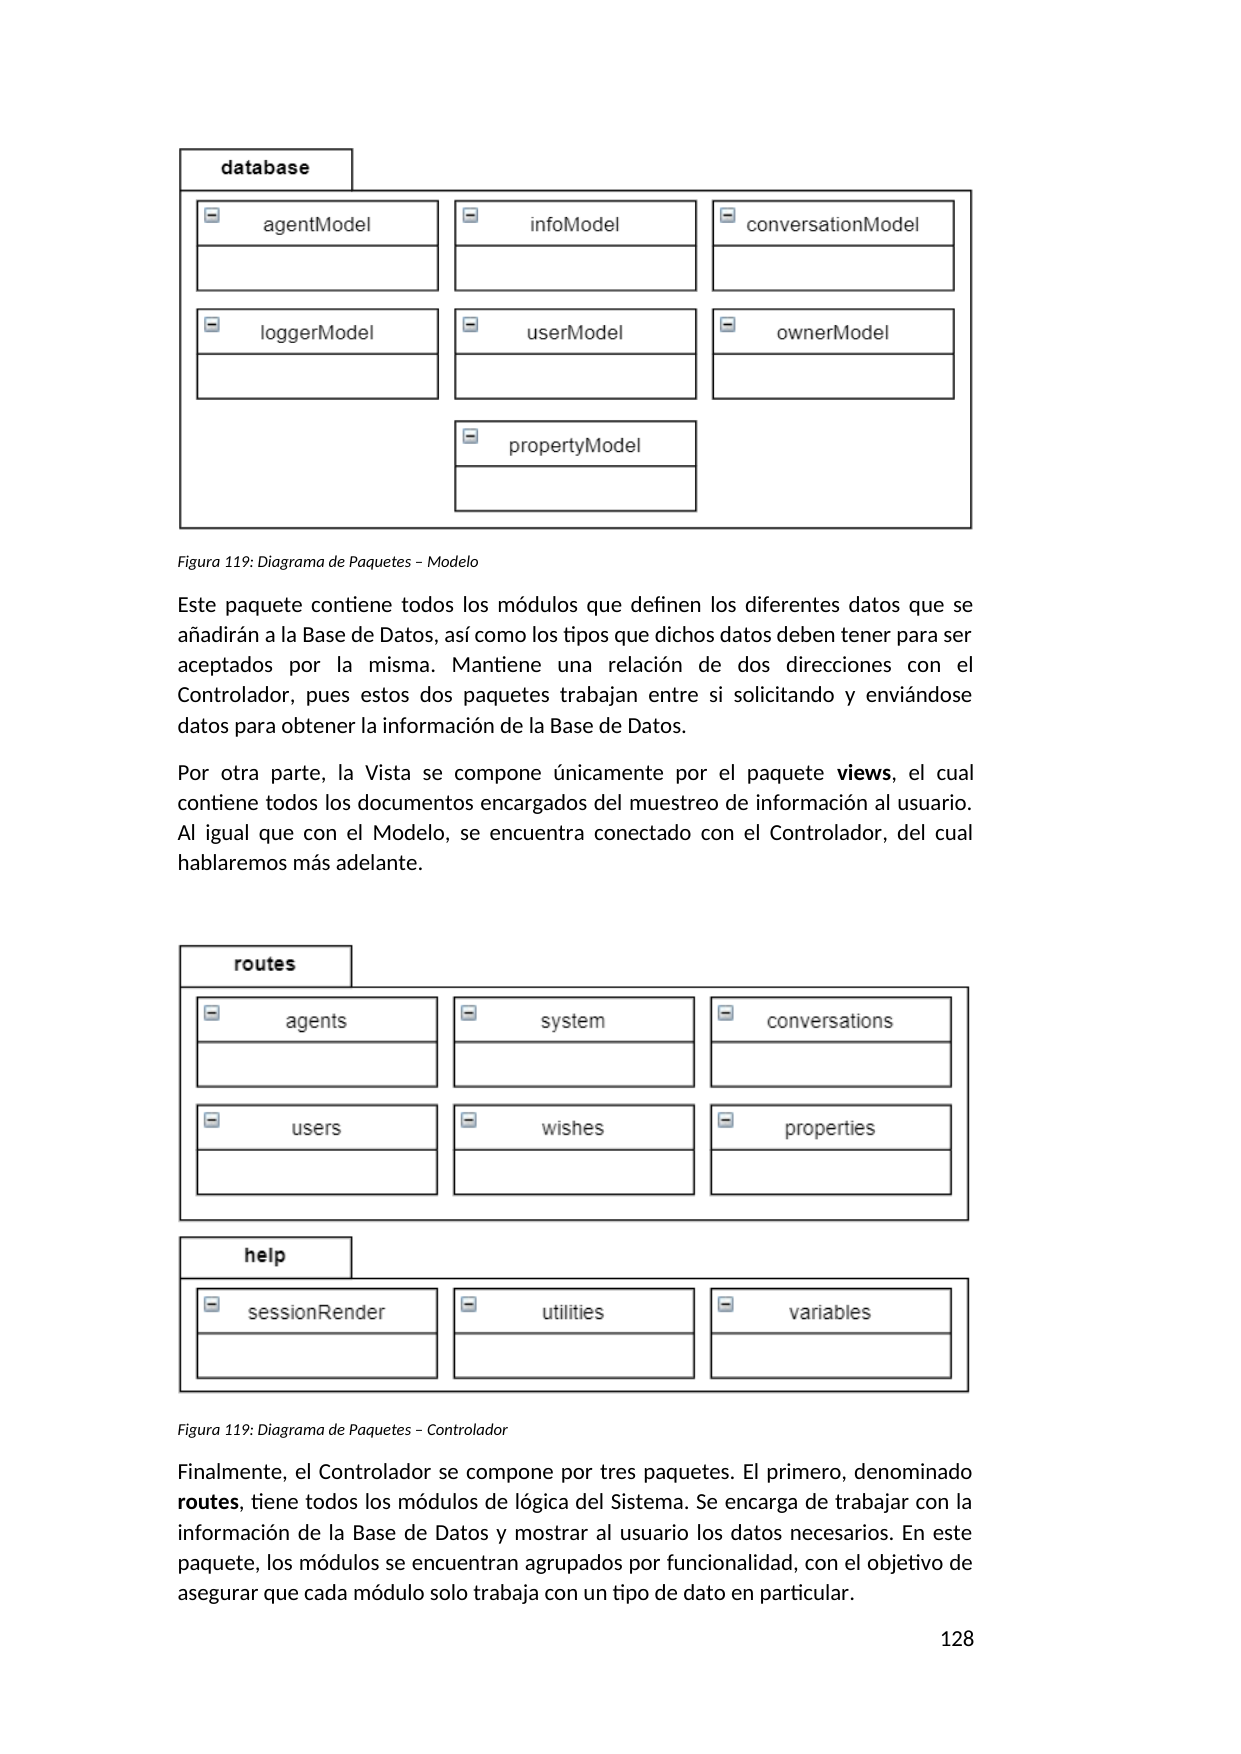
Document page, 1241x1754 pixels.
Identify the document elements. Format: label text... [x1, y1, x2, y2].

picture [177, 147, 975, 533]
text Este paquete contiene todos los módulos que definen los diferentes datos que se añadirán a la Base de Datos, así como los tipos que dichos datos deben tener para ser aceptados por la misma. Mantiene una relación de dos direcciones con el Controlador, pues estos dos paquetes trabajan entre si solicitando y enviándose datos para obtener la información de la Base de Datos. [177, 590, 974, 739]
text Finalmente, el Controlador se compone por tres paquetes. El primero, denominado routes, tiene todos los módulos de lógica del Sistema. Se encarga de trabajar con la información de la Base de Datos y mostrar al usuario los datos necesarios. En este paquete, los módulos se encuentran agrupados por funcionalidad, con el objetivo de asegurar que cada módulo solo trabaja con un tipo de dato en particular. [177, 1457, 974, 1606]
picture [177, 942, 975, 1400]
text Figura 119: Diagrama de Paquetes – Modelo [177, 551, 974, 572]
text Figura 119: Diagrama de Paquetes – Controlador [177, 1419, 974, 1439]
text Por otra parte, la Vista se compone únicamente por el paquete views, el cual contiene todos los documentos encargados del muestreo de información al usuario. Al igual que con el Modelo, se encuentra conectado con el Controlador, del cual hablaremos más adelante. [177, 758, 974, 876]
